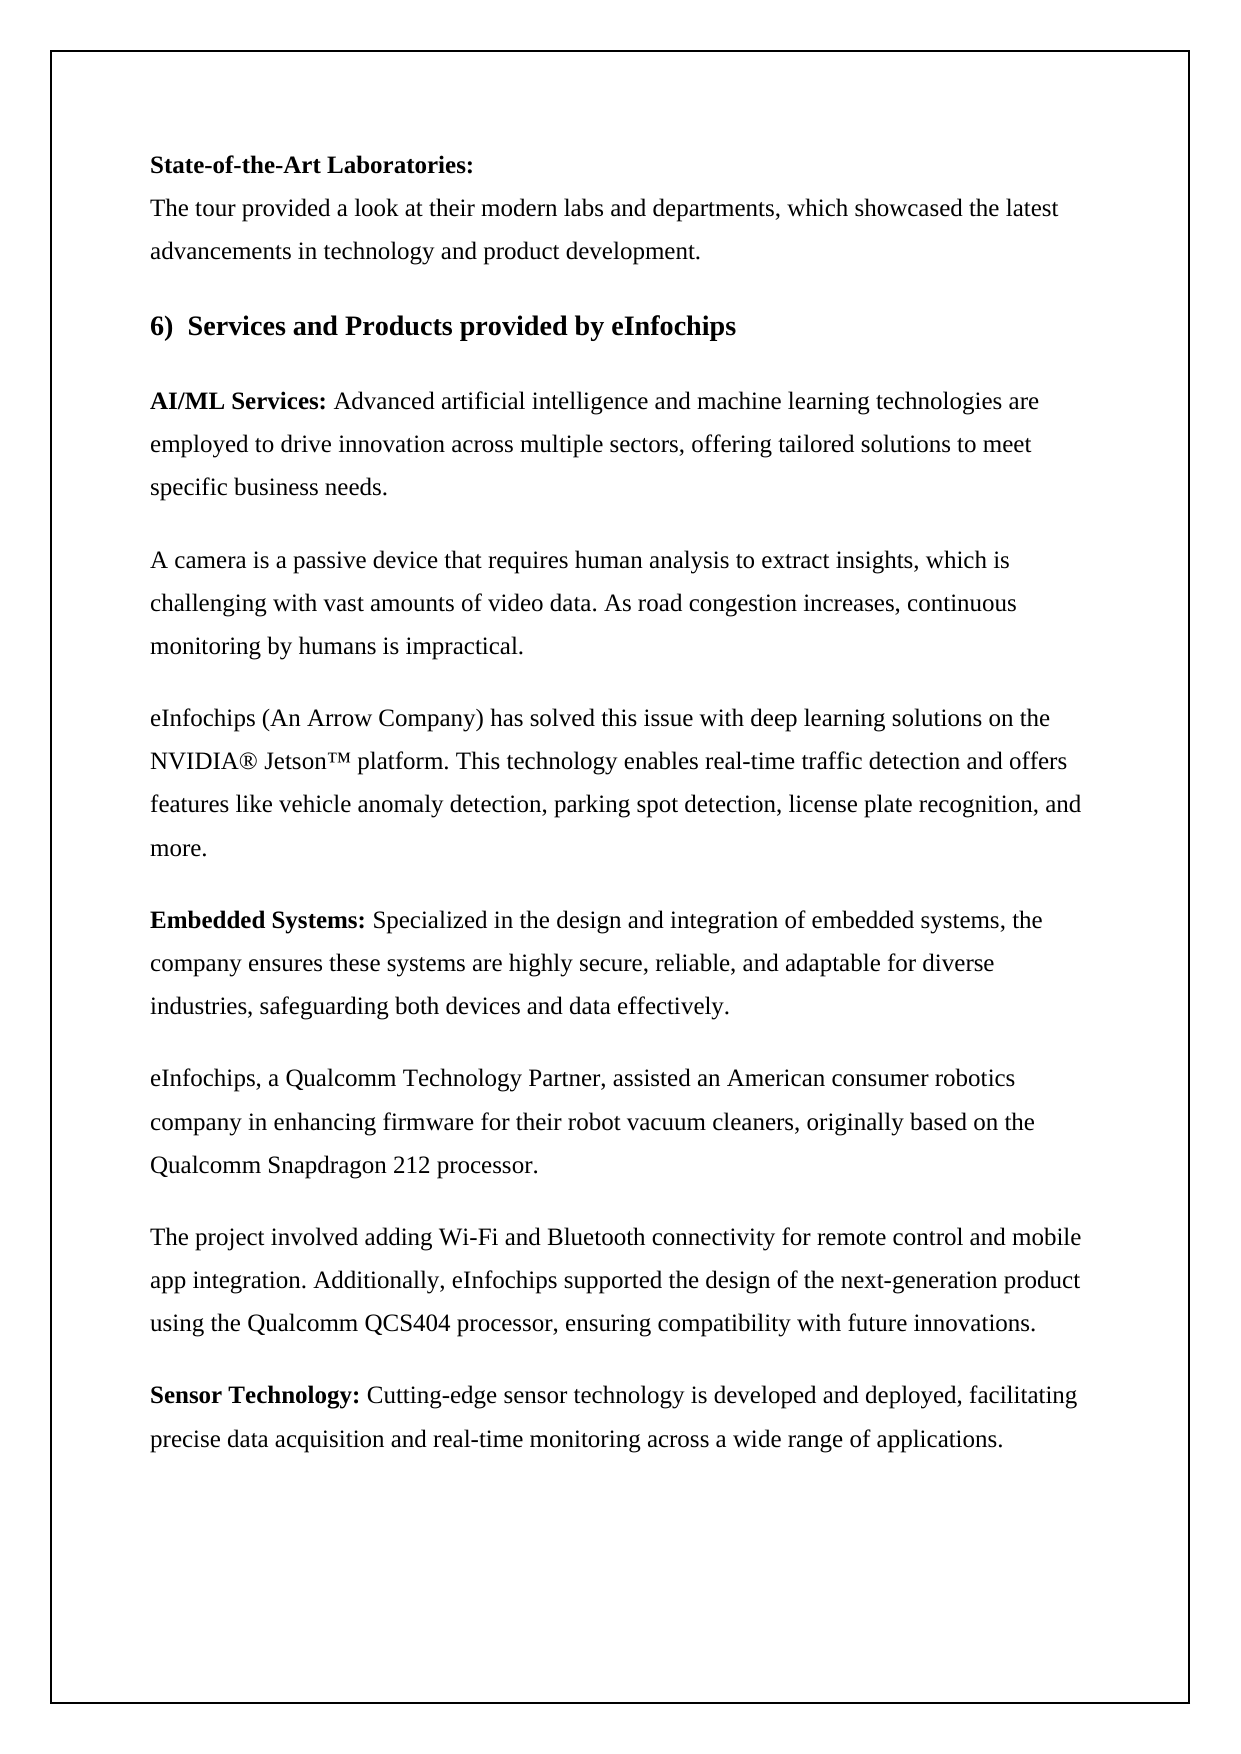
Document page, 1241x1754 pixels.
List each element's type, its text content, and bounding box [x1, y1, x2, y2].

text eInfochips (An Arrow Company) has solved this issue with deep learning solutions on the NVIDIA® Jetson™ platform. This technology enables real-time traffic detection and offers features like vehicle anomaly detection, parking spot detection, license plate recognition, and more. [150, 703, 1090, 861]
text Sensor Technology: Cutting-edge sensor technology is developed and deployed, facilitating precise data acquisition and real-time monitoring across a wide range of applications. [150, 1381, 1090, 1452]
text A camera is a passive device that requires human analysis to extract insights, which is challenging with vast amounts of video data. As road congestion increases, continuous monitoring by humans is impractical. [150, 545, 1090, 660]
text AI/ML Services: Advanced artificial intelligence and machine learning technologies are employed to drive innovation across multiple sectors, offering tailored solutions to meet specific business needs. [150, 386, 1090, 501]
text eInfochips, a Qualcomm Technology Partner, assisted an American consumer robotics company in enhancing firmware for their robot vacuum cleaners, originally based on the Qualcomm Snapdragon 212 processor. [150, 1063, 1090, 1178]
text Embedded Systems: Specialized in the design and integration of embedded systems, the company ensures these systems are highly secure, reliable, and adaptable for diverse industries, safeguarding both devices and data effectively. [150, 905, 1090, 1020]
text The project involved adding Wi-Fi and Bluetooth connectivity for remote control and mobile app integration. Additionally, eInfochips supported the design of the next-generation product using the Qualcomm QCS404 processor, ensuring compatibility with future innovations. [150, 1222, 1090, 1337]
text State-of-the-Art Laboratories: The tour provided a look at their modern labs and departments, which showcased the latest advancements in technology and product development. [150, 150, 1090, 265]
list Services and Products provided by eInfochips [150, 308, 1090, 341]
